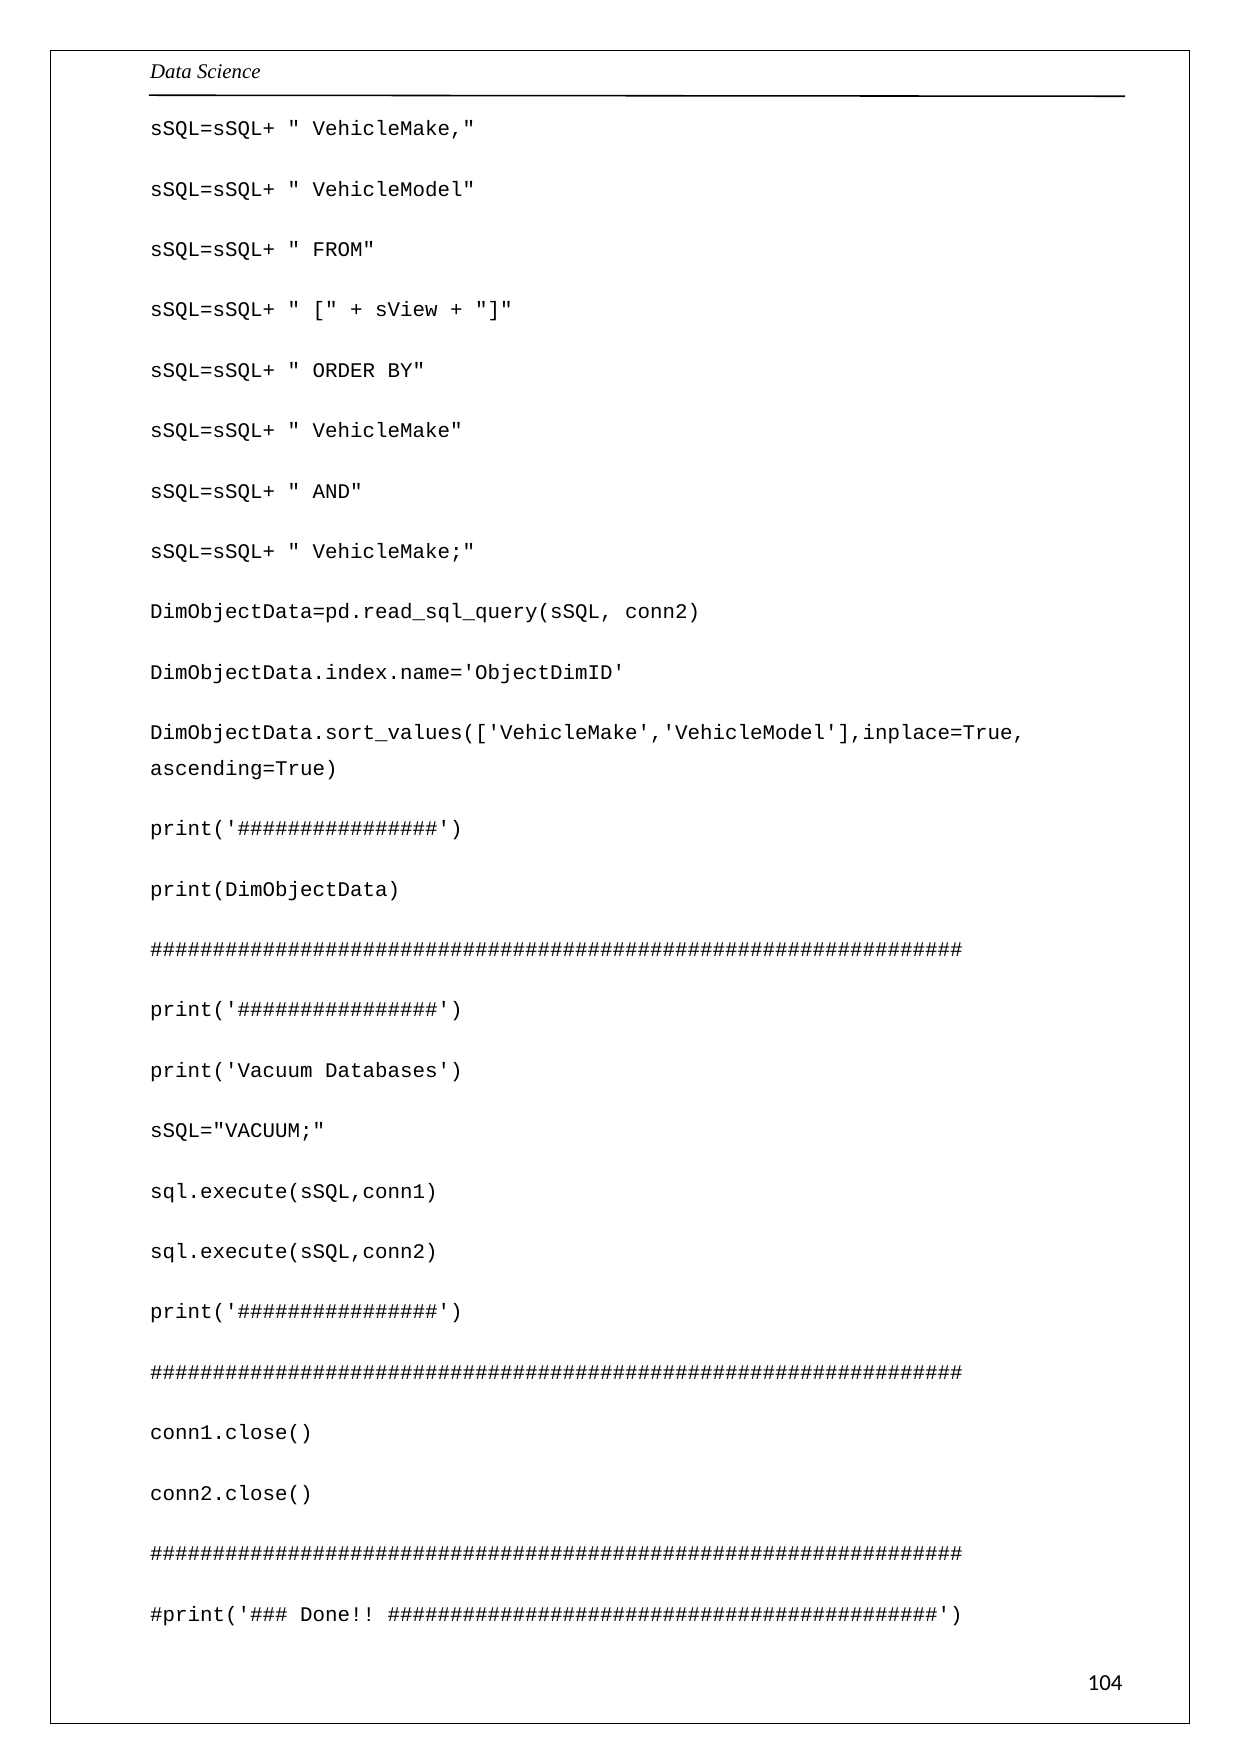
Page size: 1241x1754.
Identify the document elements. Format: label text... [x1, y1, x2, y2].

text sSQL=sSQL+ " VehicleMake;" [150, 541, 1122, 565]
text print(DimObjectData) [150, 878, 1122, 902]
text sSQL=sSQL+ " [" + sView + "]" [150, 299, 1122, 323]
text print('################') [150, 1301, 1122, 1325]
text print('################') [150, 999, 1122, 1023]
text ################################################################# [150, 1362, 1122, 1386]
text conn2.close() [150, 1483, 1122, 1506]
text sSQL=sSQL+ " VehicleMake" [150, 420, 1122, 444]
text sSQL=sSQL+ " FROM" [150, 239, 1122, 263]
text #print('### Done!! ############################################') [150, 1603, 1122, 1627]
text DimObjectData.sort_values(['VehicleMake','VehicleModel'],inplace=True, ascending=True) [150, 722, 1122, 781]
text sSQL=sSQL+ " VehicleModel" [150, 178, 1122, 202]
text ################################################################# [150, 939, 1122, 963]
text print('################') [150, 818, 1122, 842]
text sql.execute(sSQL,conn2) [150, 1241, 1122, 1265]
text sSQL="VACUUM;" [150, 1120, 1122, 1144]
text sql.execute(sSQL,conn1) [150, 1181, 1122, 1204]
text ################################################################# [150, 1543, 1122, 1567]
text sSQL=sSQL+ " AND" [150, 481, 1122, 504]
text sSQL=sSQL+ " ORDER BY" [150, 360, 1122, 383]
text DimObjectData.index.name='ObjectDimID' [150, 662, 1122, 686]
text DimObjectData=pd.read_sql_query(sSQL, conn2) [150, 601, 1122, 625]
text conn1.close() [150, 1422, 1122, 1446]
text sSQL=sSQL+ " VehicleMake," [150, 118, 1122, 142]
text print('Vacuum Databases') [150, 1060, 1122, 1083]
